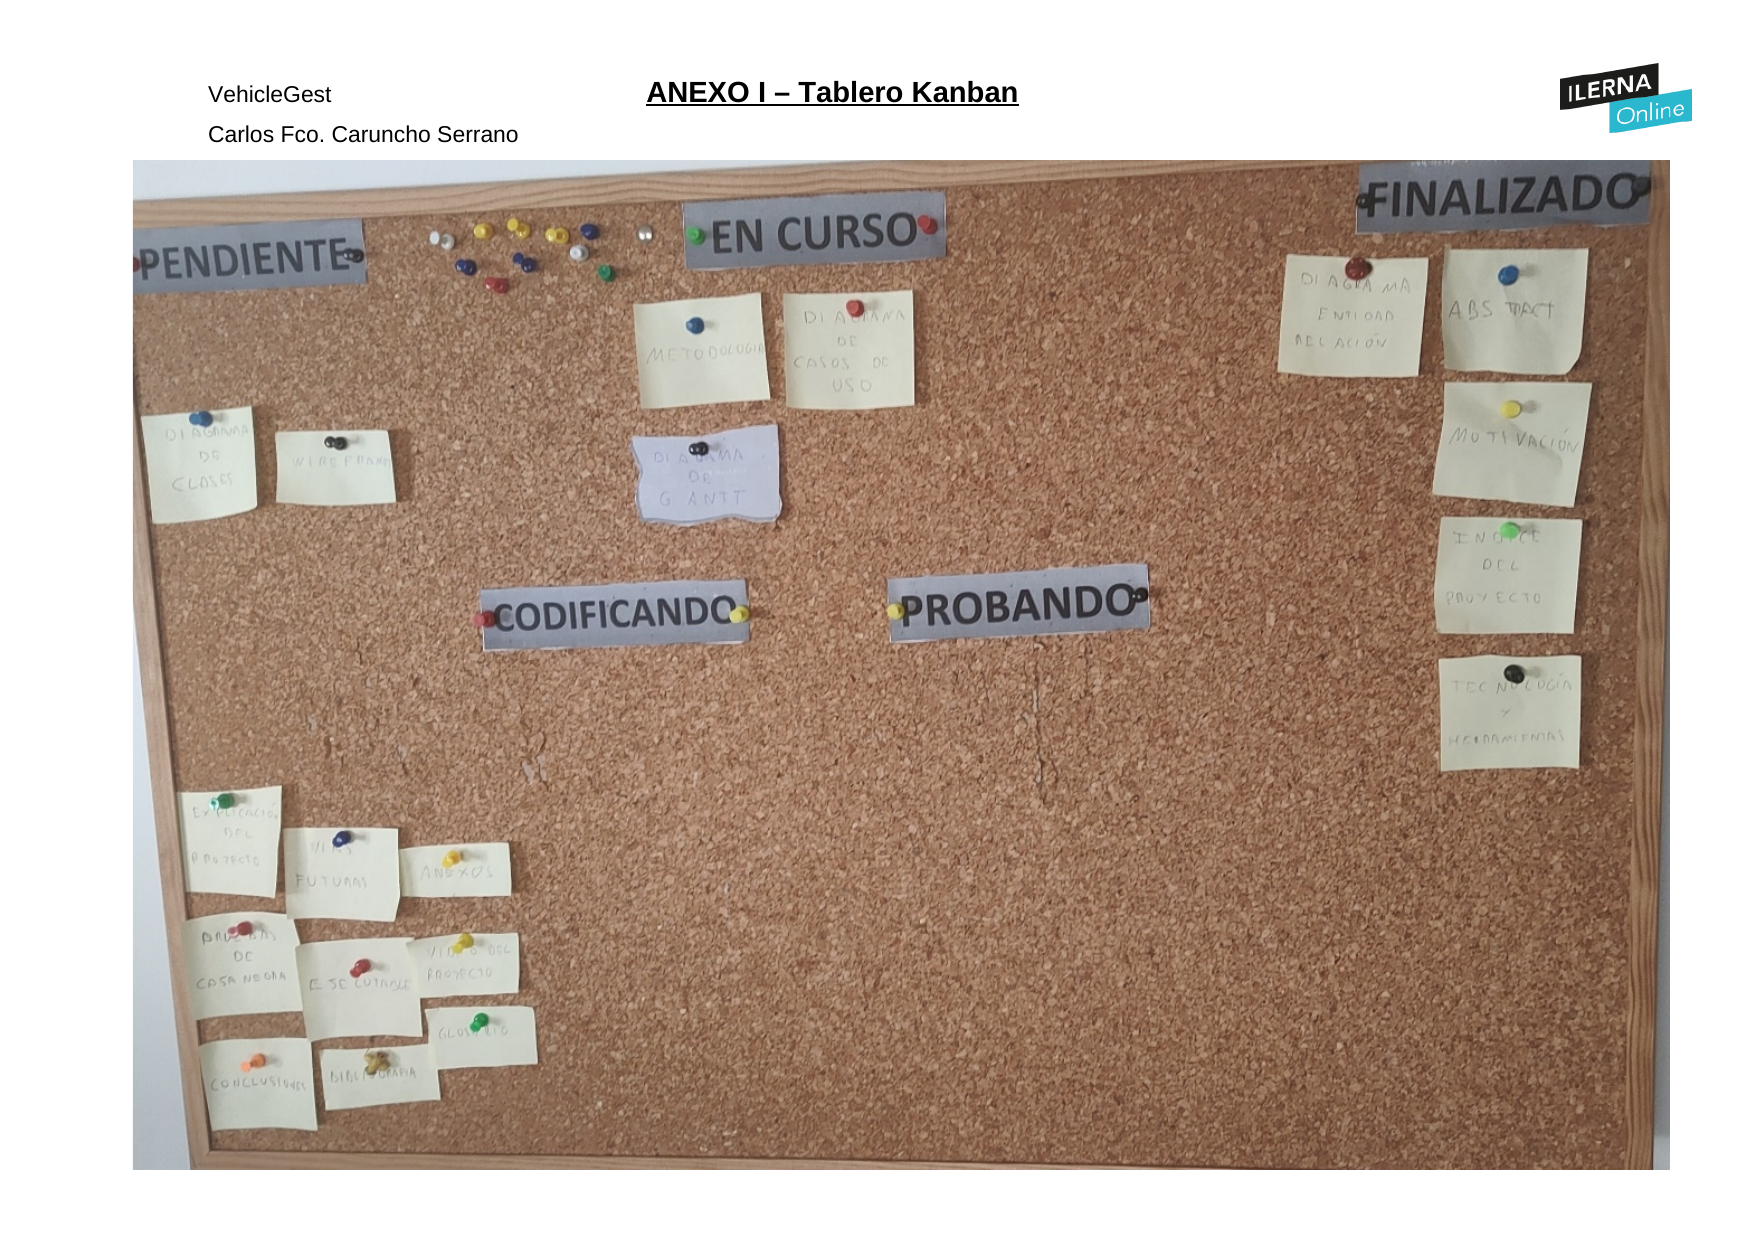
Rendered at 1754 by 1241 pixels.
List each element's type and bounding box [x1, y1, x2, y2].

picture [1560, 63, 1692, 133]
picture [132, 160, 1670, 1170]
